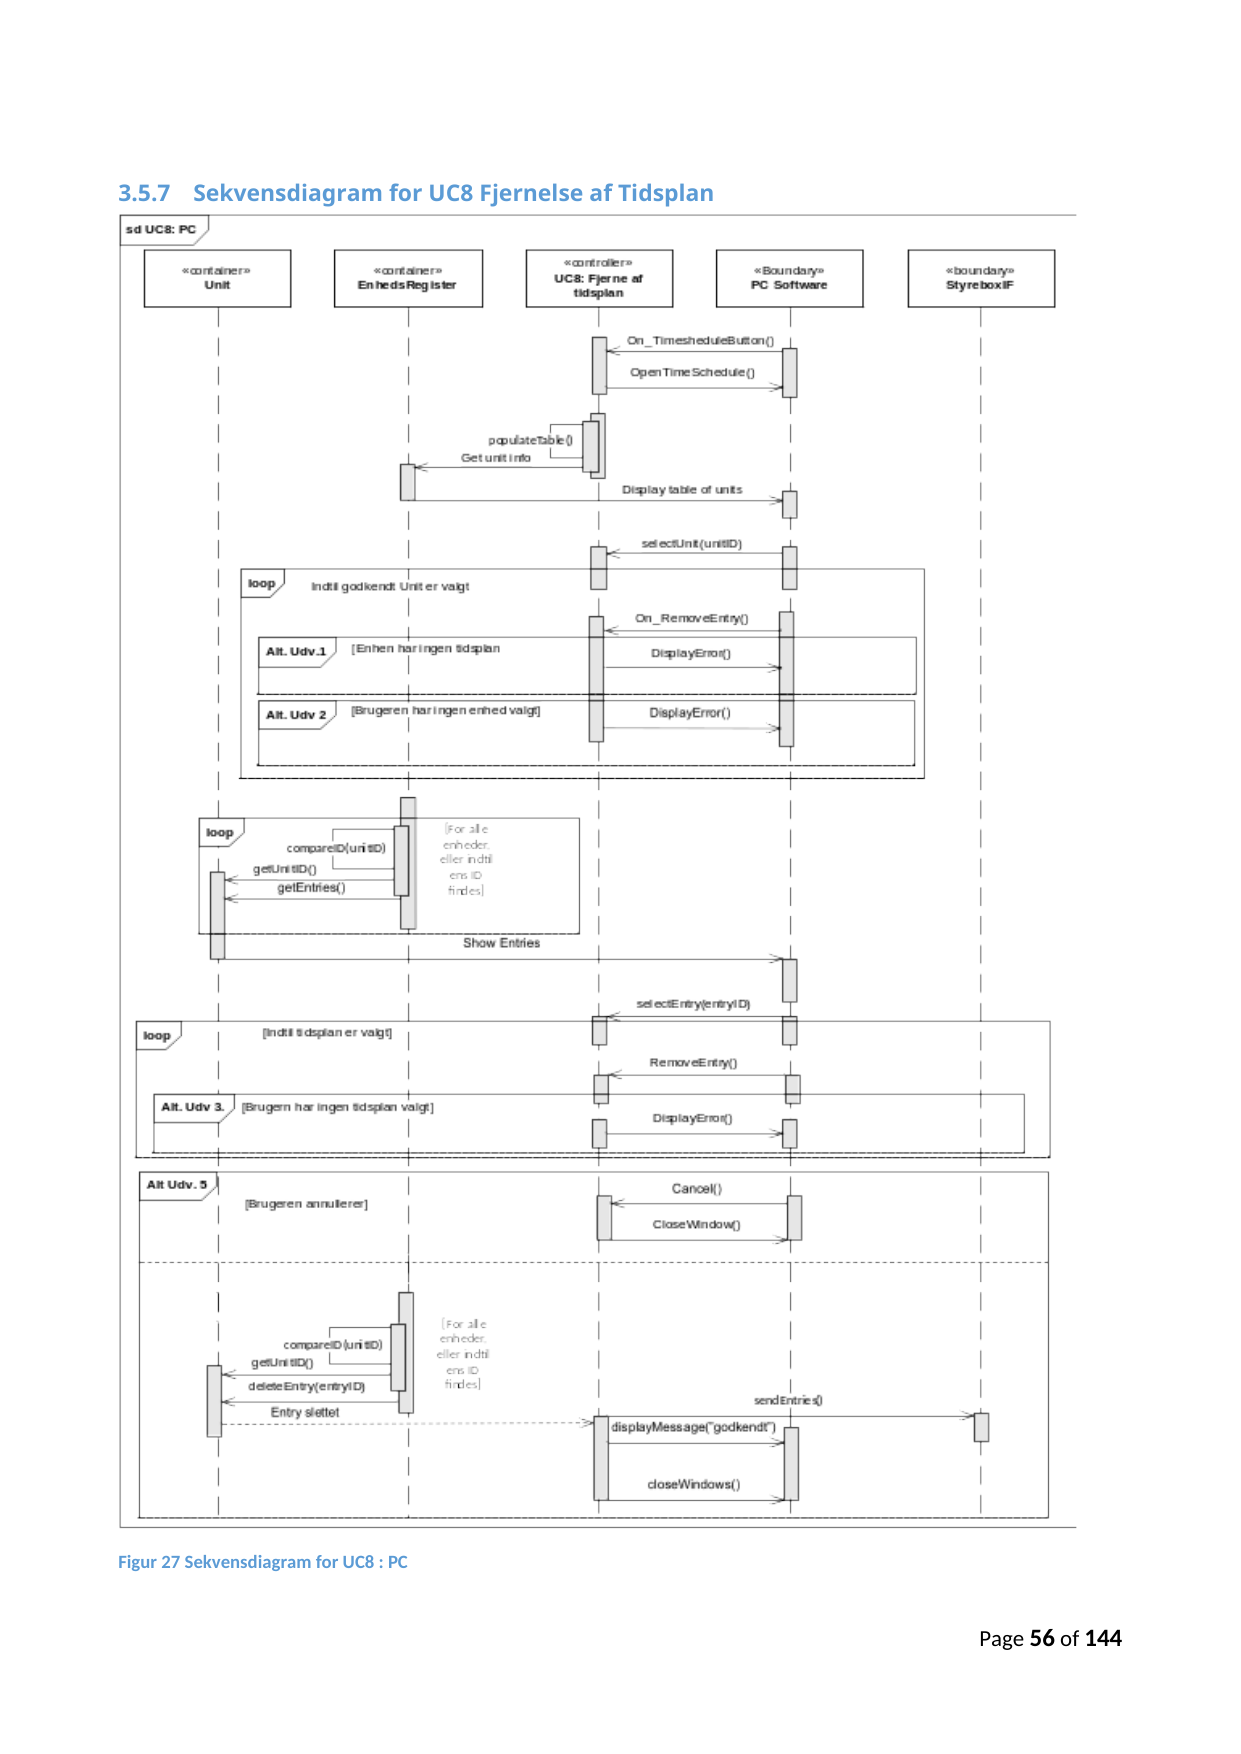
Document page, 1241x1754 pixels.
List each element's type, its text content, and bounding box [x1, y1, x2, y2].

text Figur 27 Sekvensdiagram for UC8 : PC [118, 1550, 1122, 1573]
subtitle Sekvensdiagram for UC8 Fjernelse af Tidsplan [118, 177, 1122, 208]
